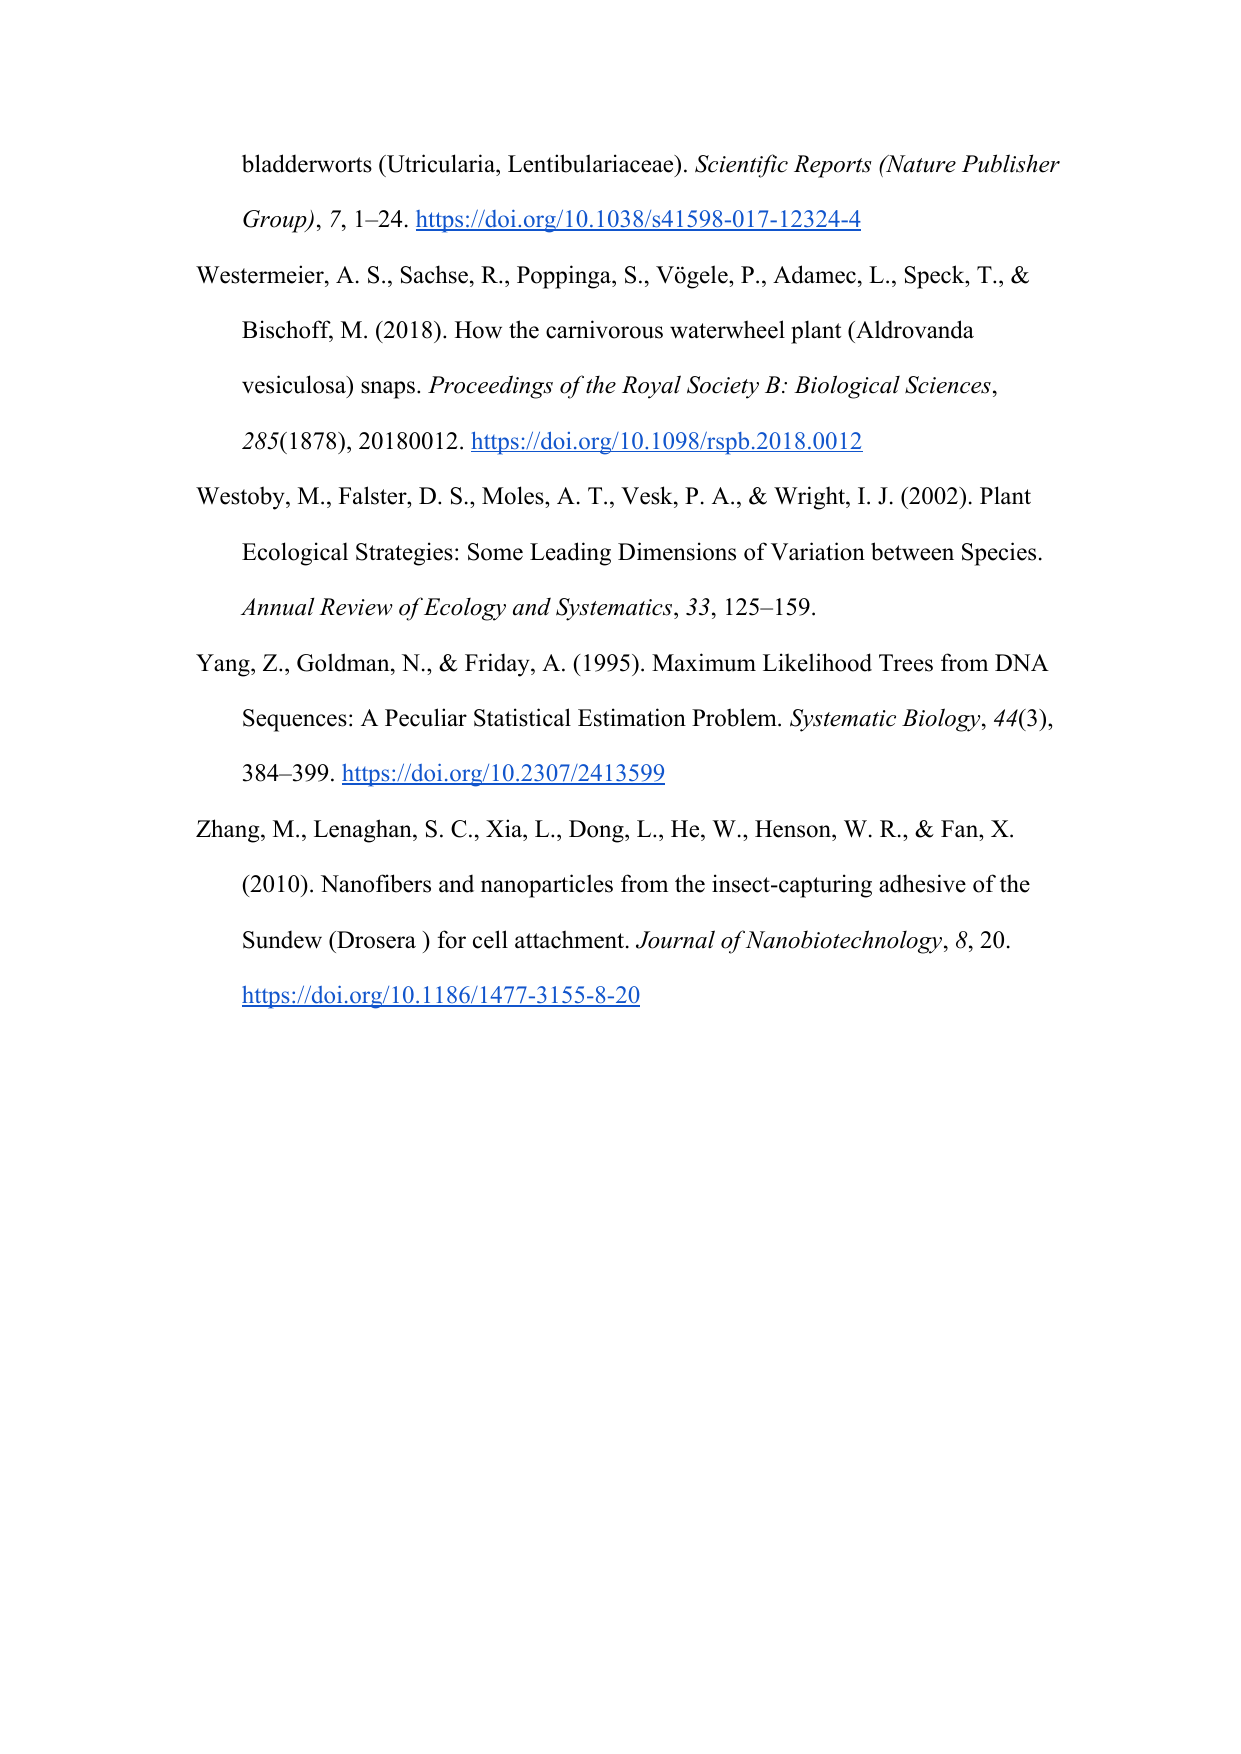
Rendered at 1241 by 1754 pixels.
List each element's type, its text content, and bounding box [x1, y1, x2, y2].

text Zhang, M., Lenaghan, S. C., Xia, L., Dong, L., He, W., Henson, W. R., & Fan, X. (2010). Nanofibers and nanoparticles from the insect-capturing adhesive of the Sundew (Drosera ) for cell attachment. Journal of Nanobiotechnology, 8, 20. https://doi.org/10.1186/1477-3155-8-20 [196, 815, 1090, 1009]
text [196, 150, 1090, 233]
text Yang, Z., Goldman, N., & Friday, A. (1995). Maximum Likelihood Trees from DNA Sequences: A Peculiar Statistical Estimation Problem. Systematic Biology, 44(3), 384–399. https://doi.org/10.2307/2413599 [196, 649, 1090, 787]
text Westermeier, A. S., Sachse, R., Poppinga, S., Vögele, P., Adamec, L., Speck, T., & Bischoff, M. (2018). How the carnivorous waterwheel plant (Aldrovanda vesiculosa) snaps. Proceedings of the Royal Society B: Biological Sciences, 285(1878), 20180012. https://doi.org/10.1098/rspb.2018.0012 [196, 261, 1090, 455]
text Westoby, M., Falster, D. S., Moles, A. T., Vesk, P. A., & Wright, I. J. (2002). Plant Ecological Strategies: Some Leading Dimensions of Variation between Species. Annual Review of Ecology and Systematics, 33, 125–159. [196, 482, 1090, 621]
